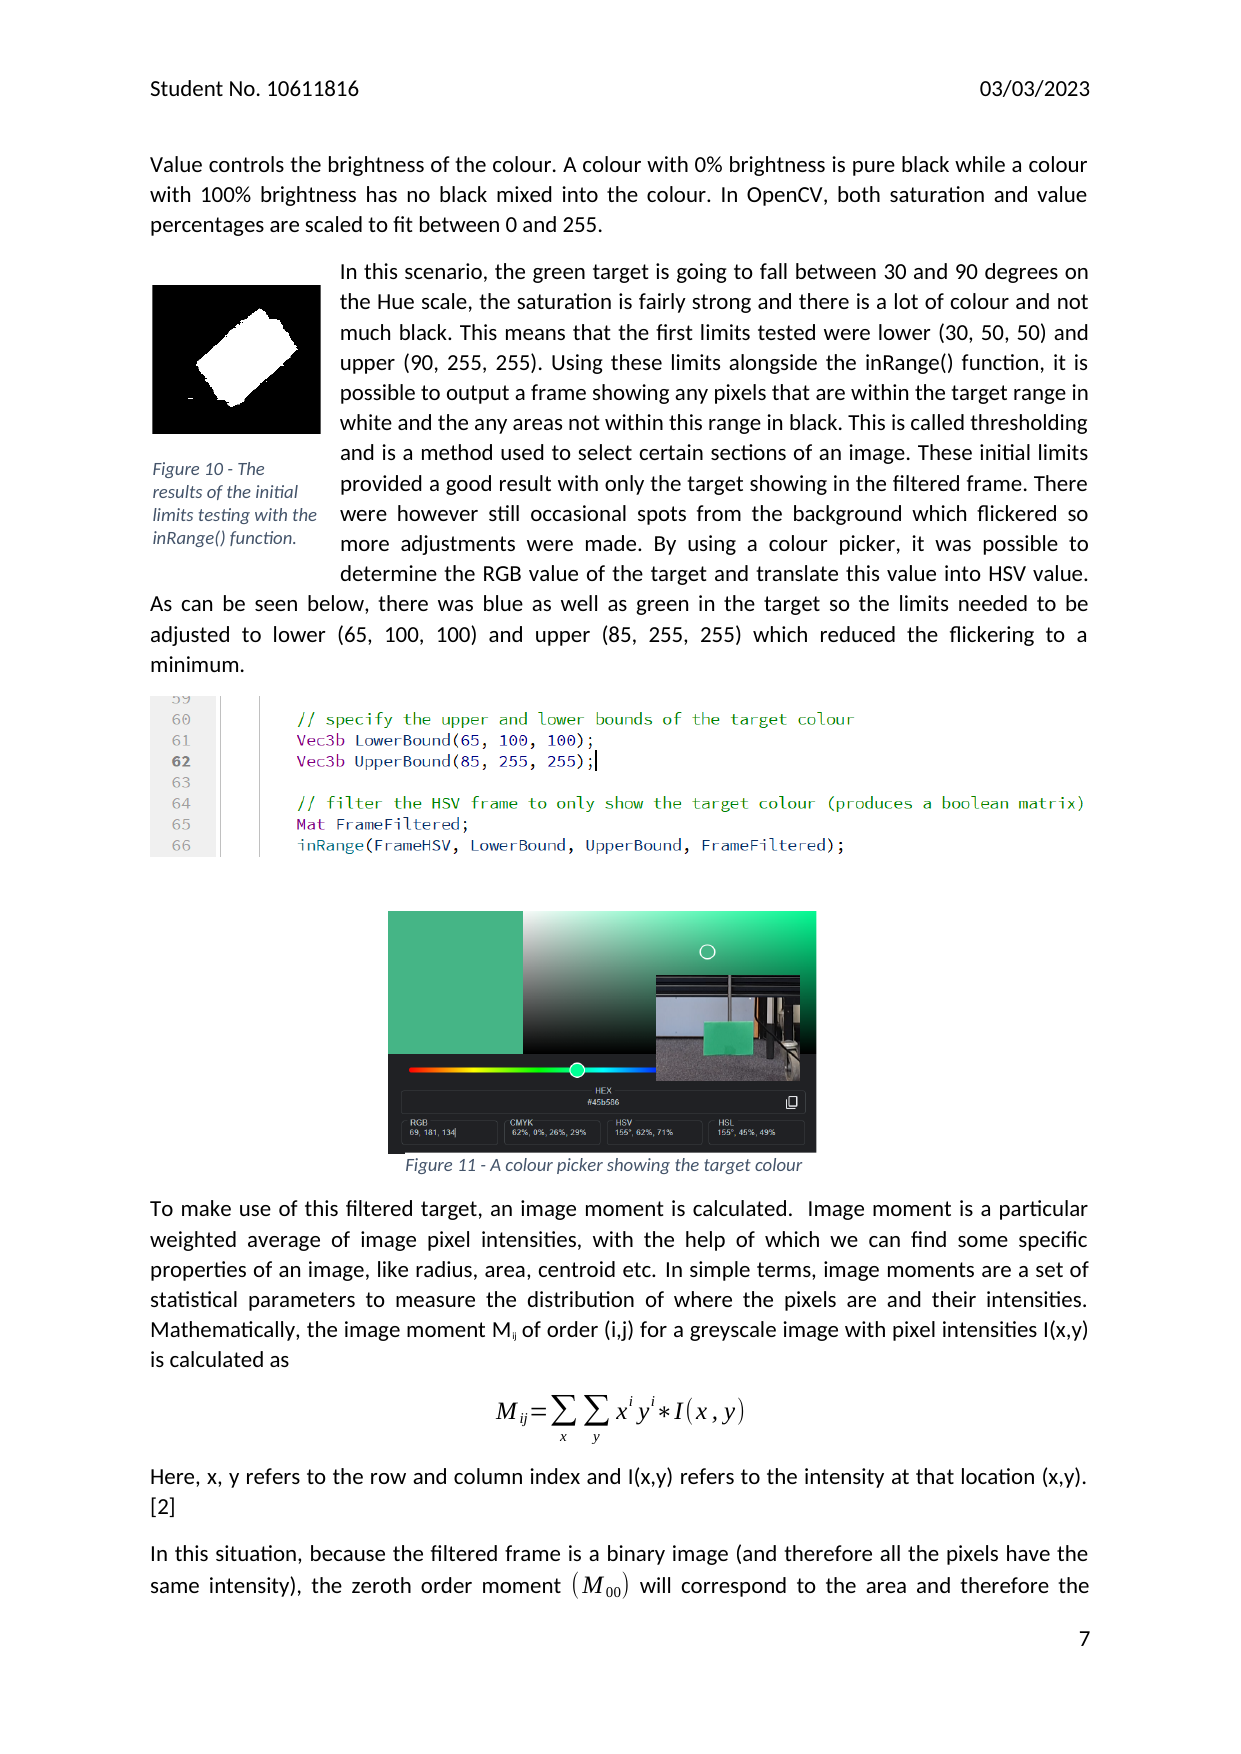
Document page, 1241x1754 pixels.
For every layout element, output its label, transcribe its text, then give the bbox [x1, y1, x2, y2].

text In this scenario, the green target is going to fall between 30 and 90 degrees on the Hue scale, the saturation is fairly strong and there is a lot of colour and not much black. This means that the first limits tested were lower (30, 50, 50) and upper (90, 255, 255). Using these limits alongside the inRange() function, it is possible to output a frame showing any pixels that are within the target range in white and the any areas not within this range in black. This is called thresholding and is a method used to select certain sections of an image. These initial limits provided a good result with only the target showing in the filtered frame. There were however still occasional spots from the background which flickered so more adjustments were made. By using a colour picker, it was possible to determine the RGB value of the target and translate this value into HSV value. As can be seen below, there was blue as well as green in the target so the limits needed to be adjusted to lower (65, 100, 100) and upper (85, 255, 255) which reduced the flickering to a minimum. [150, 257, 1090, 678]
picture [388, 911, 817, 1154]
picture [150, 696, 1088, 857]
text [150, 1539, 1090, 1602]
picture [152, 285, 321, 434]
text Here, x, y refers to the row and column index and I(x,y) refers to the intensity at that location (x,y). [150, 1462, 1090, 1521]
text Value controls the brightness of the colour. A colour with 0% brightness is pure black while a colour with 100% brightness has no black mixed into the colour. In OpenCV, both saturation and value percentages are scaled to fit between 0 and 255. [150, 150, 1090, 238]
text To make use of this filtered target, an image moment is calculated. Image moment is a particular weighted average of image pixel intensities, with the help of which we can find some specific properties of an image, like radius, area, centroid etc. In simple terms, image moments are a set of statistical parameters to measure the distribution of where the pixels are and their intensities. Mathematically, the image moment Mij of order (i,j) for a greyscale image with pixel intensities I(x,y) is calculated as [150, 923, 1090, 1373]
